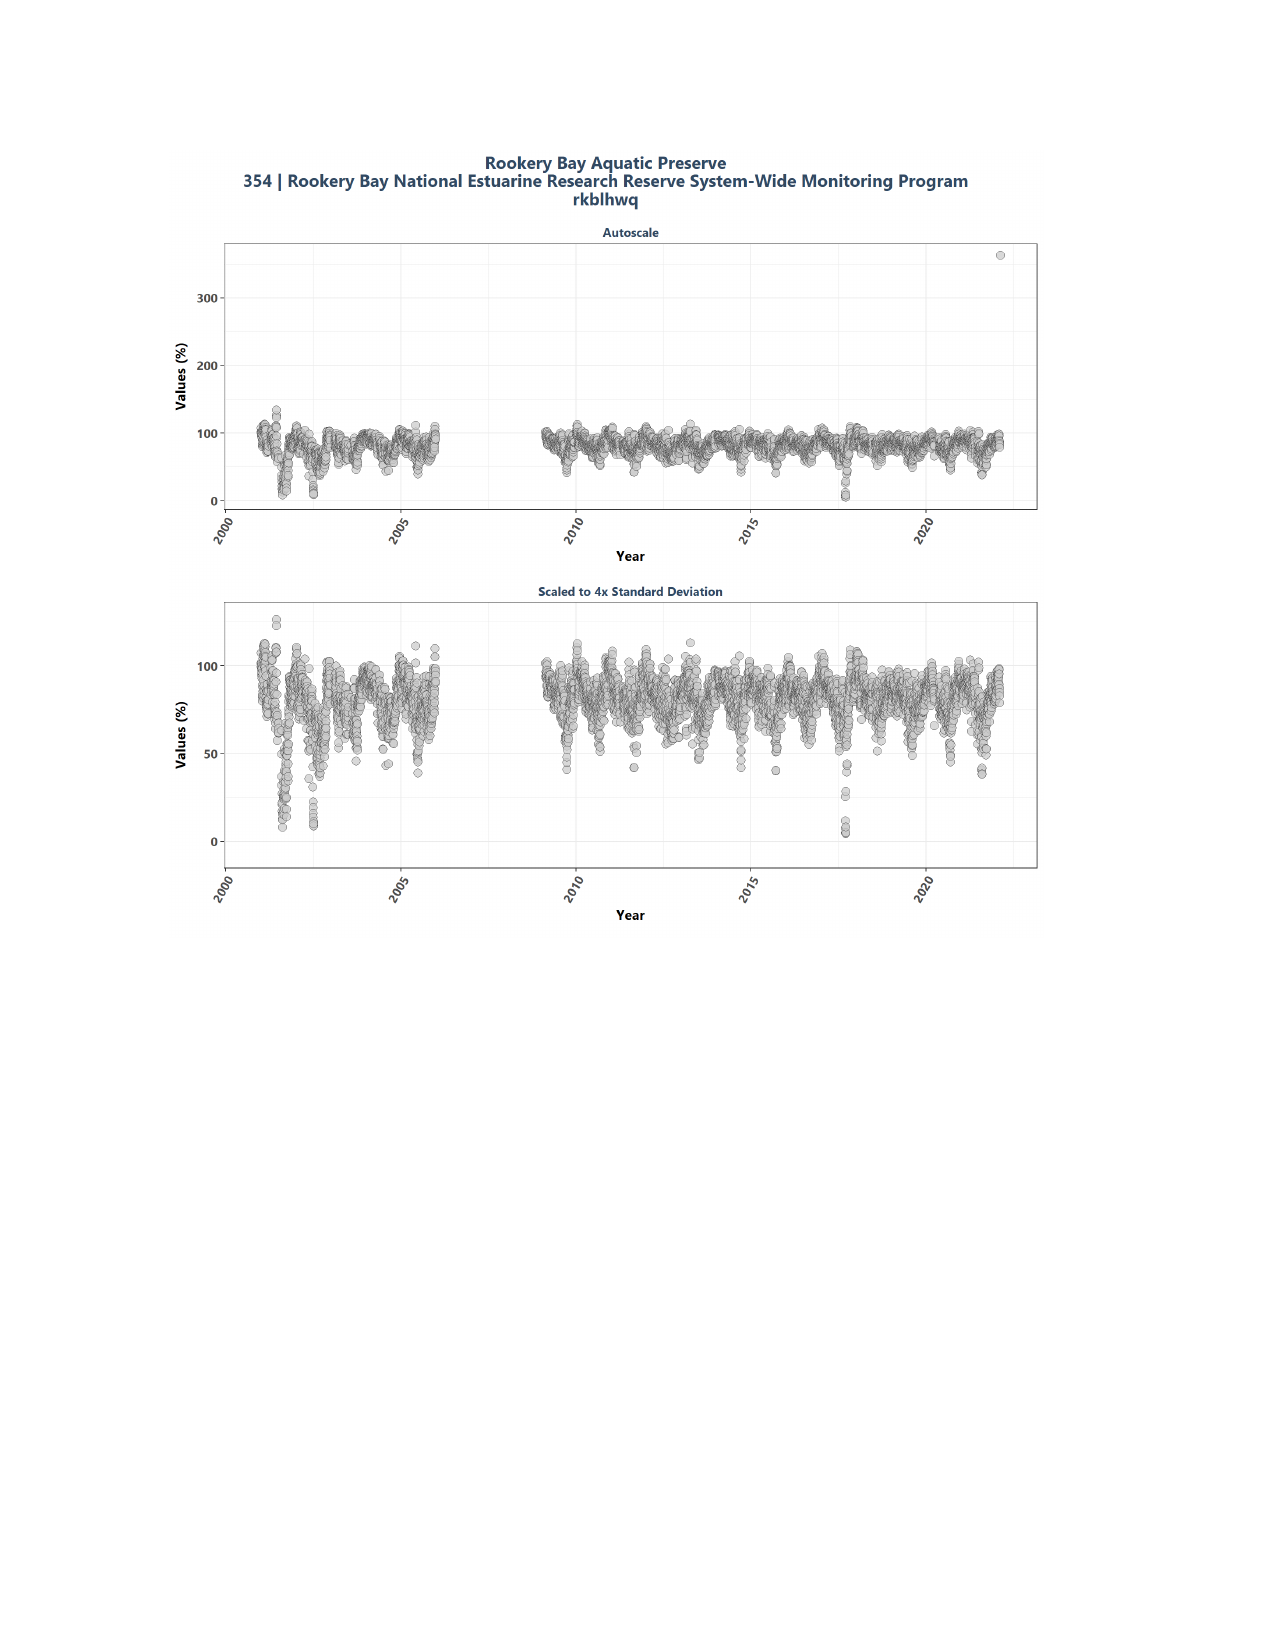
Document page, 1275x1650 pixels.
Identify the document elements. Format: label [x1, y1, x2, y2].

picture [168, 150, 1044, 938]
